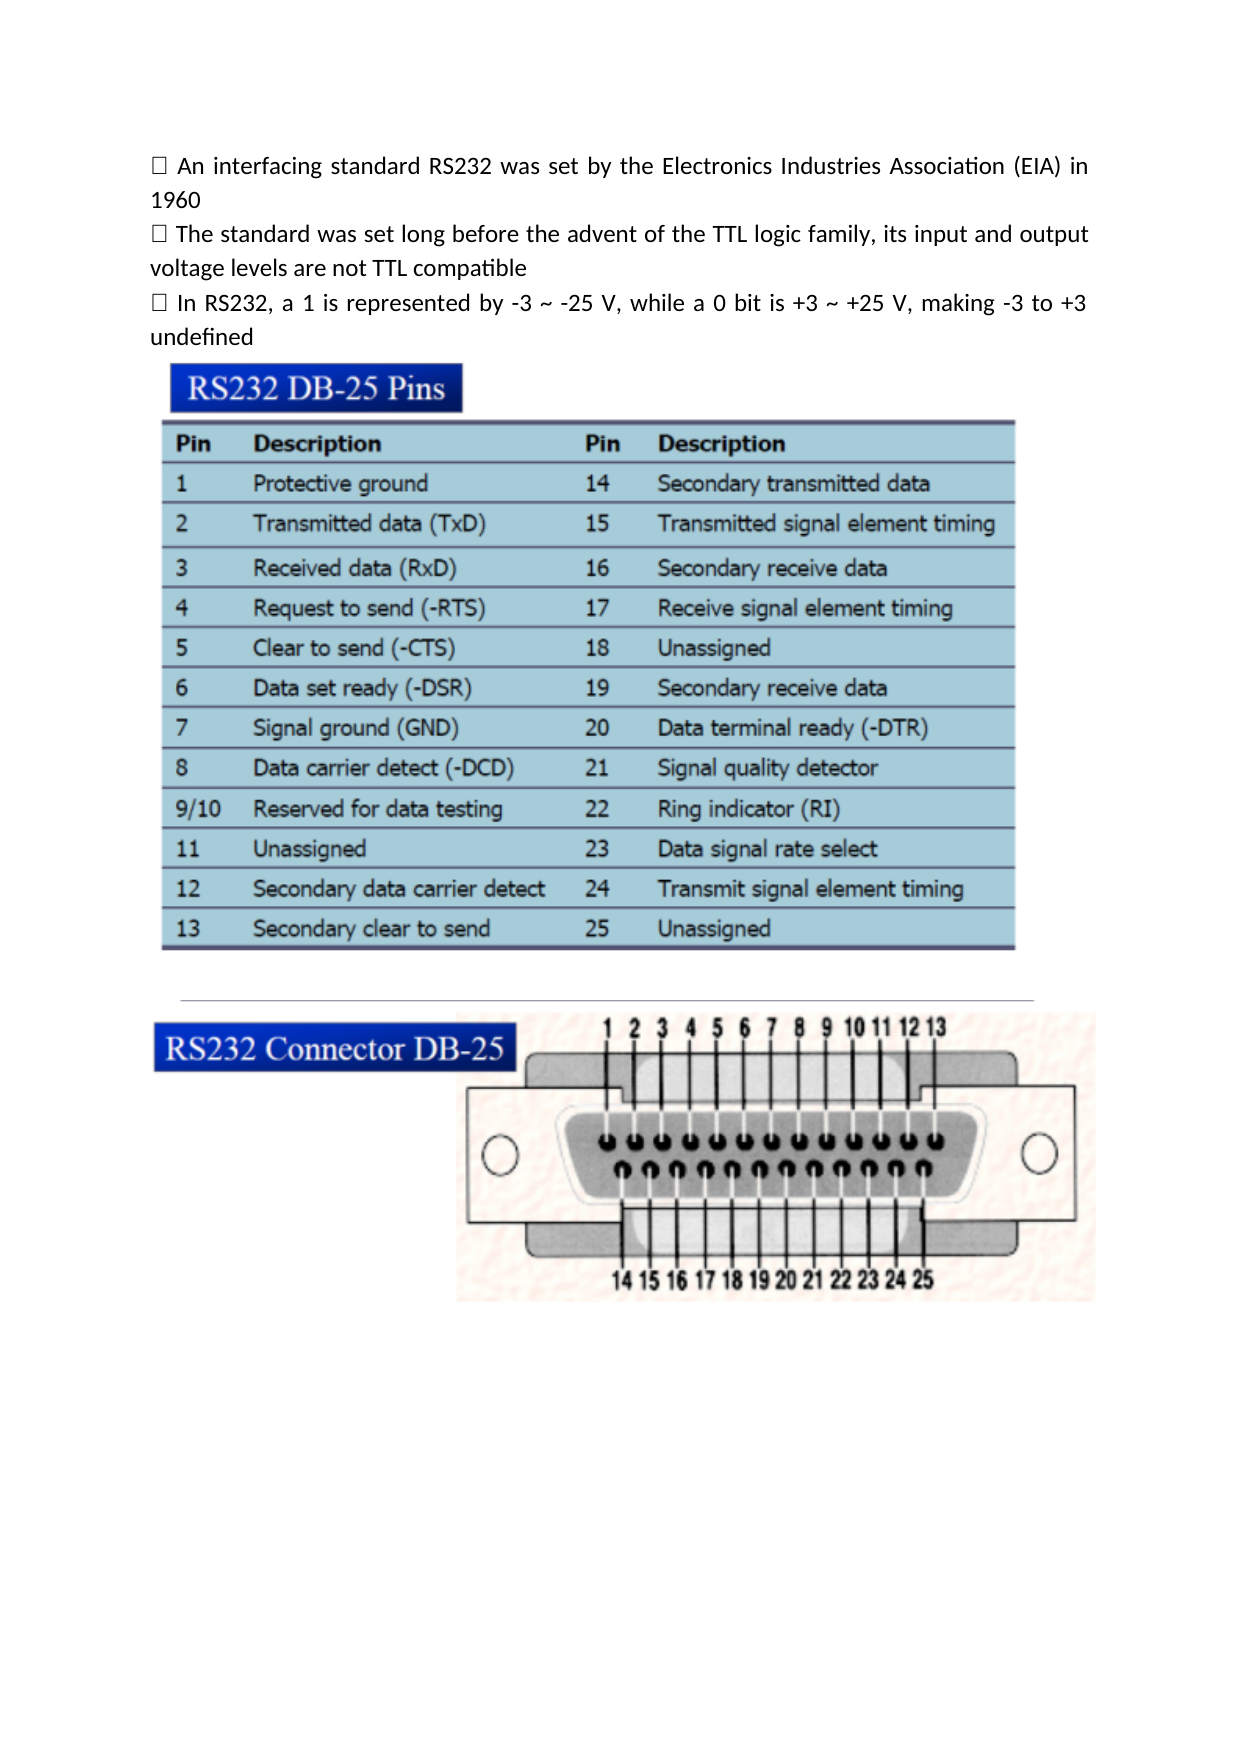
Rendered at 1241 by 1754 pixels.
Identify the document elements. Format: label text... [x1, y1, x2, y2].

text 􀂉 An interfacing standard RS232 was set by the Electronics Industries Association (EIA) in 1960 [150, 150, 1090, 215]
text 􀂉 The standard was set long before the advent of the TTL logic family, its input and output voltage levels are not TTL compatible [150, 218, 1090, 283]
picture [150, 1000, 1121, 1305]
text 􀂾 In RS232, a 1 is represented by -3 ~ -25 V, while a 0 bit is +3 ~ +25 V, making -3 to +3 undefined [150, 287, 1090, 351]
picture [150, 355, 1032, 963]
